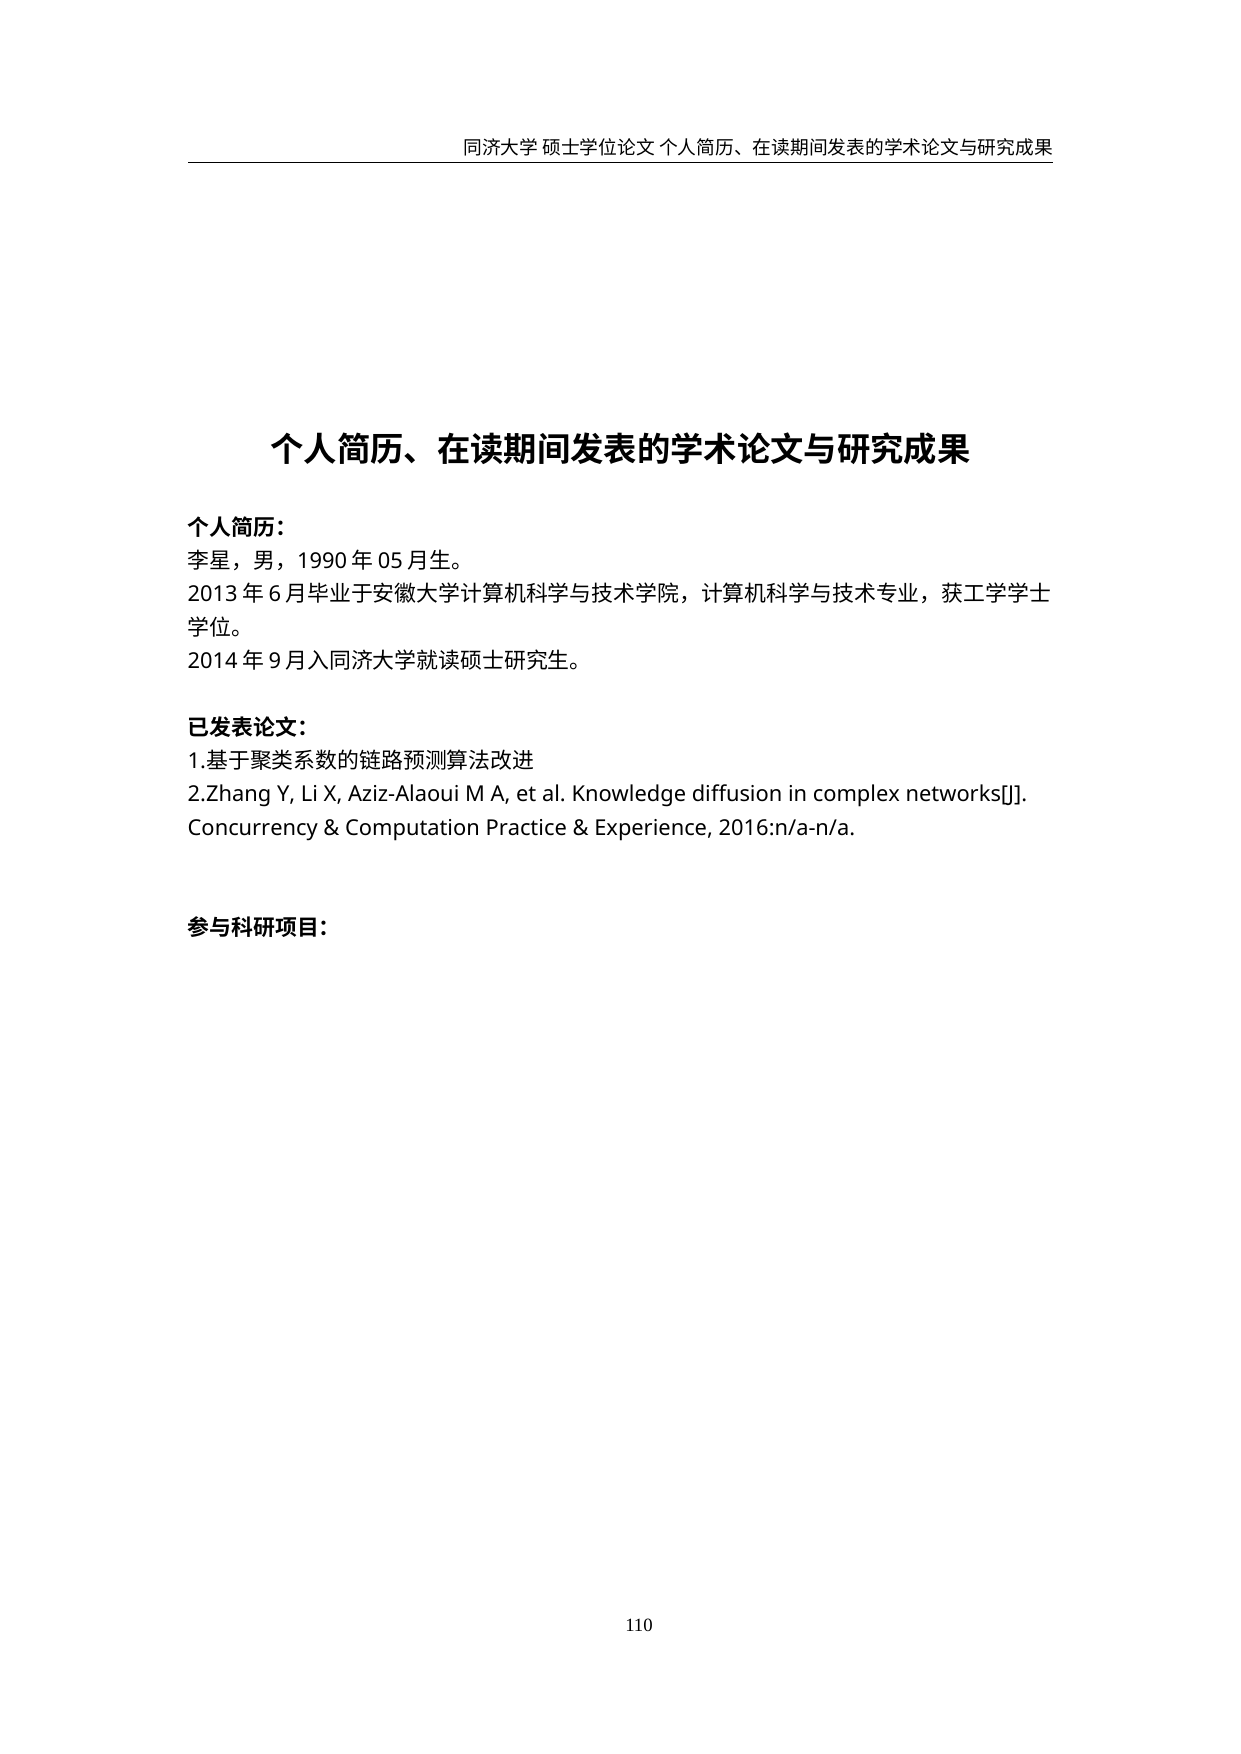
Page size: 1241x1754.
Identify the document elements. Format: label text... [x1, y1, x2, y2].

text 2013年6月毕业于安徽大学计算机科学与技术学院，计算机科学与技术专业，获工学学士学位。 [187, 575, 1053, 642]
text 已发表论文： [187, 708, 1053, 742]
text 个人简历、在读期间发表的学术论文与研究成果 [187, 423, 1053, 471]
text 2014年9月入同济大学就读硕士研究生。 [187, 642, 1053, 675]
text 李星，男，1990年05月生。 [187, 542, 1053, 575]
text 1.基于聚类系数的链路预测算法改进 [187, 742, 1053, 775]
text 2.Zhang Y, Li X, Aziz‐Alaoui M A, et al. Knowledge diffusion in complex networks[J]. Concurrency & Computation Practice & Experience, 2016:n/a-n/a. [187, 775, 1053, 842]
text 个人简历： [187, 508, 1053, 542]
text 参与科研项目： [187, 908, 1053, 942]
